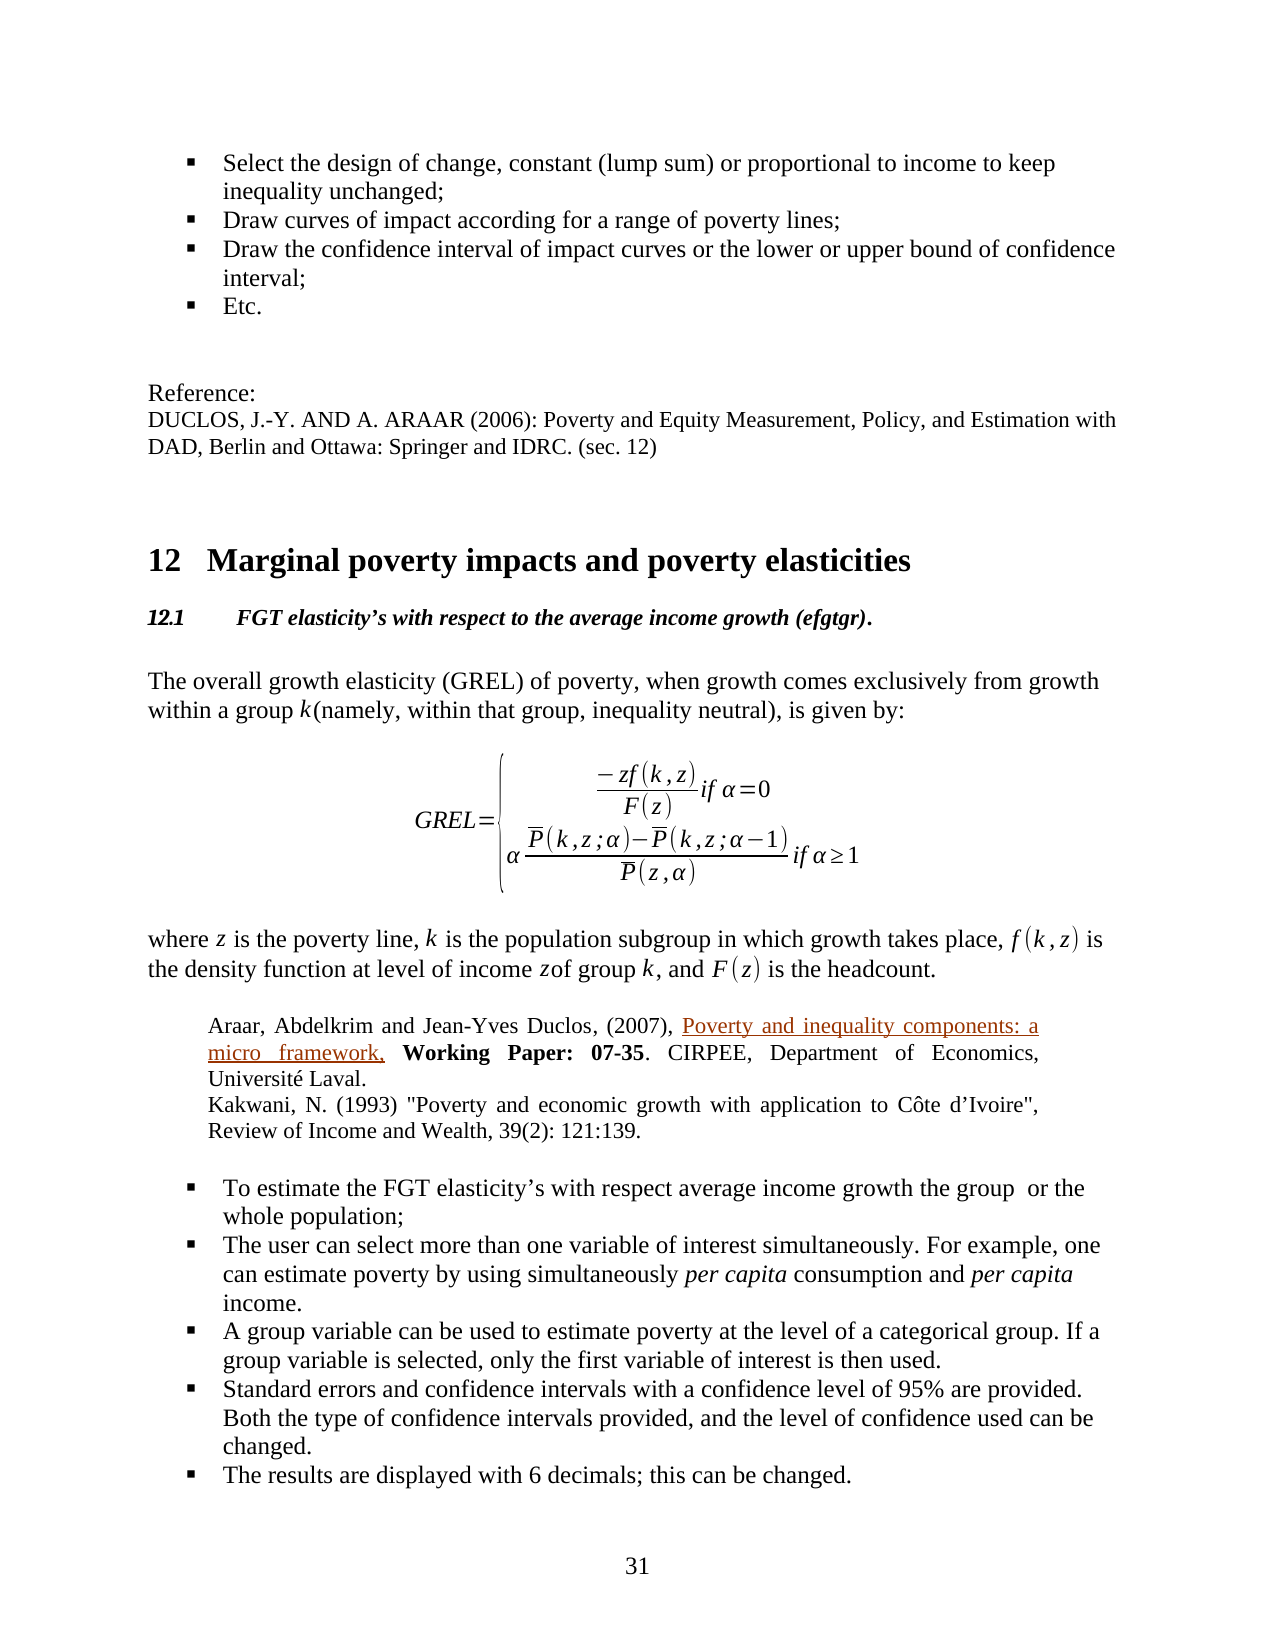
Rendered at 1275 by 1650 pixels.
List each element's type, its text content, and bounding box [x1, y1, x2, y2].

subtitle FGT elasticity’s with respect to the average income growth (efgtgr). [148, 604, 1127, 631]
list The user can select more than one variable of interest simultaneously. For example, one can estimate poverty by using simultaneously per capita consumption and per capita income. [185, 1230, 1127, 1316]
list Standard errors and confidence intervals with a confidence level of 95% are provided. Both the type of confidence intervals provided, and the level of confidence used can be changed. [185, 1374, 1127, 1460]
text DUCLOS, J.-Y. AND A. ARAAR (2006): Poverty and Equity Measurement, Policy, and Estimation with DAD, Berlin and Ottawa: Springer and IDRC. (sec. 12) [148, 406, 1127, 459]
text where is the poverty line, is the population subgroup in which growth takes place, is the density function at level of income of group , and is the headcount. [148, 923, 1127, 983]
list A group variable can be used to estimate poverty at the level of a categorical group. If a group variable is selected, only the first variable of interest is then used. [185, 1316, 1127, 1374]
list Etc. [185, 291, 1127, 320]
subtitle Marginal poverty impacts and poverty elasticities [148, 541, 1127, 579]
text The overall growth elasticity (GREL) of poverty, when growth comes exclusively from growth within a group (namely, within that group, inequality neutral), is given by: [148, 666, 1127, 723]
text Araar, Abdelkrim and Jean-Yves Duclos, (2007), Poverty and inequality components: a micro framework, Working Paper: 07-35. CIRPEE, Department of Economics, Université Laval. [208, 1012, 1039, 1091]
text Kakwani, N. (1993) "Poverty and economic growth with application to Côte d’Ivoire", Review of Income and Wealth, 39(2): 121:139. [208, 1091, 1039, 1144]
list Draw the confidence interval of impact curves or the lower or upper bound of confidence interval; [185, 234, 1127, 291]
list To estimate the FGT elasticity’s with respect average income growth the group or the whole population; [185, 1173, 1127, 1230]
list Draw curves of impact according for a range of poverty lines; [185, 205, 1127, 234]
list Select the design of change, constant (lump sum) or proportional to income to keep inequality unchanged; [185, 148, 1127, 205]
list The results are displayed with 6 decimals; this can be changed. [185, 1460, 1127, 1489]
text Reference: [148, 378, 1127, 406]
